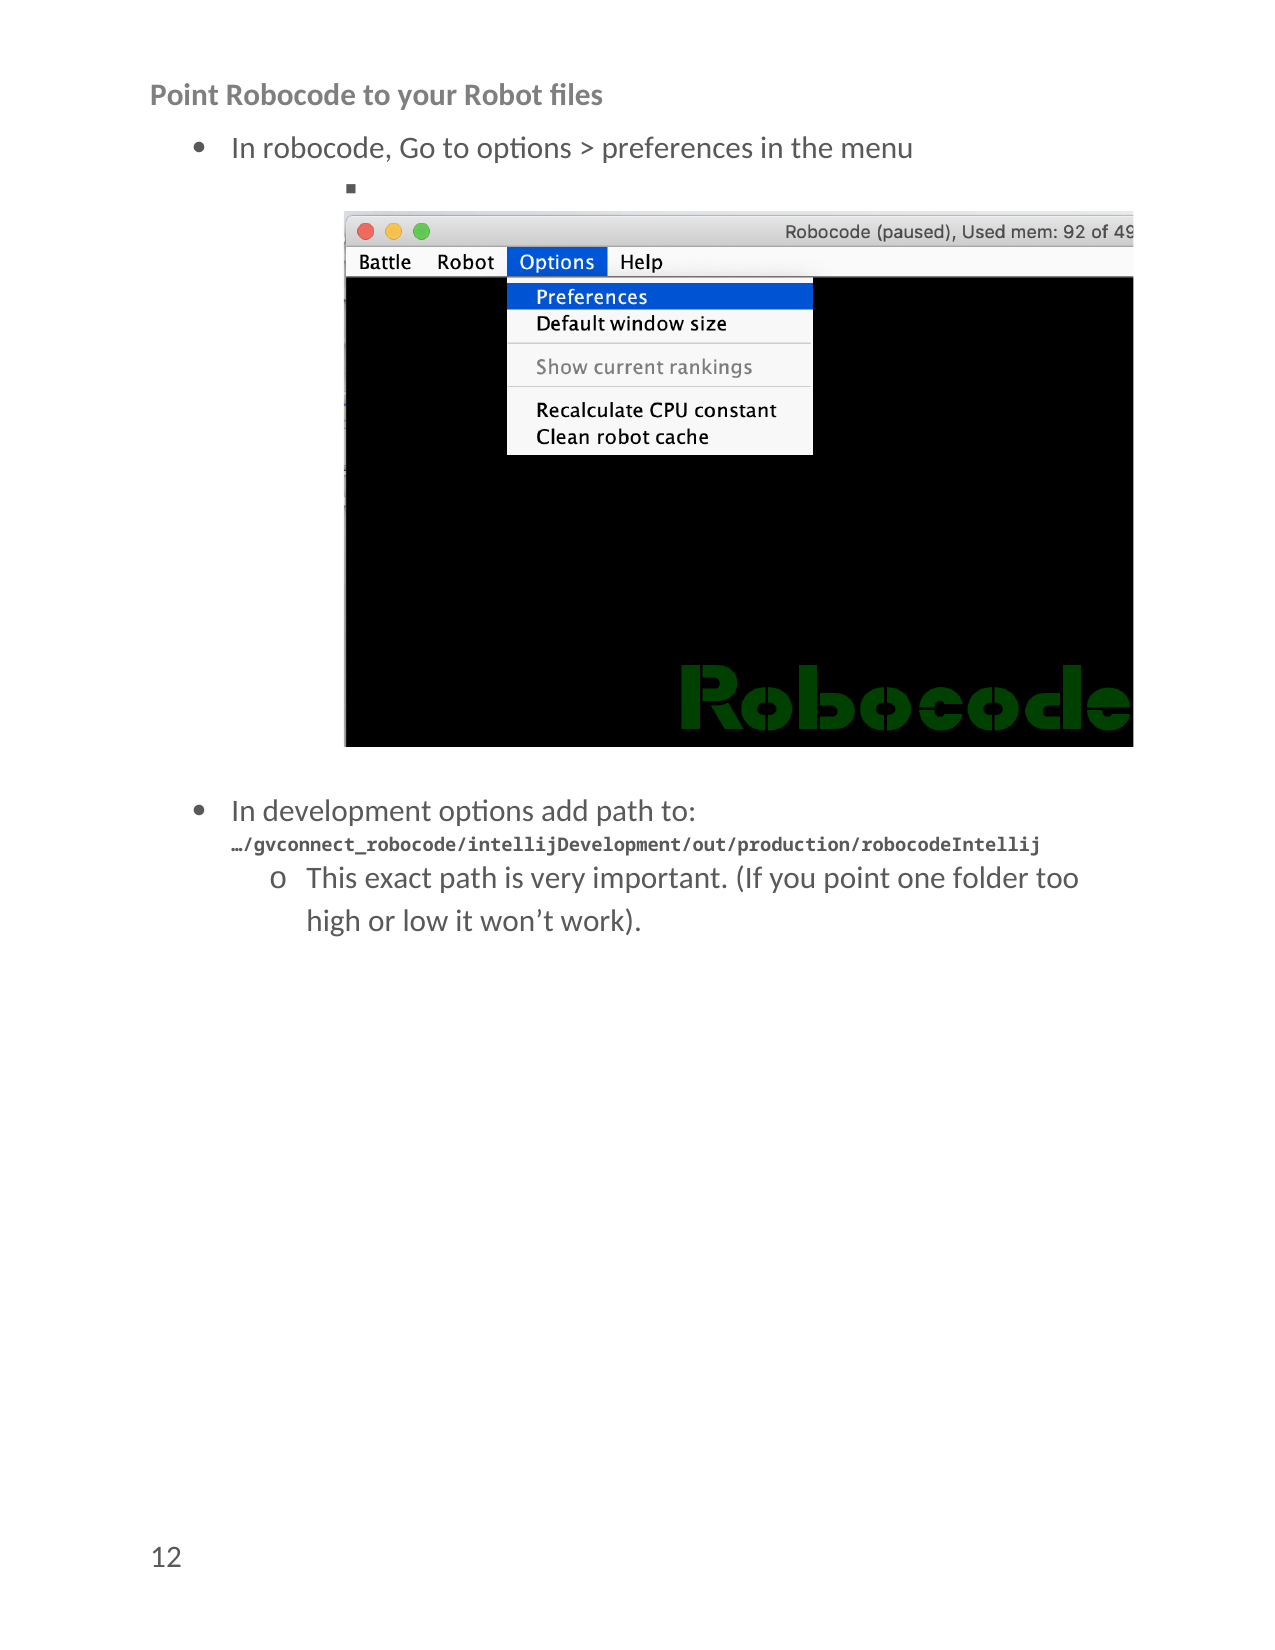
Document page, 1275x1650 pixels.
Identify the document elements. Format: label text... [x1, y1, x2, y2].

picture [343, 211, 1134, 747]
list This exact path is very important. (If you point one folder too high or low it won’t work). [269, 858, 1125, 939]
subtitle Point Robocode to your Robot files [150, 75, 1125, 113]
list In robocode, Go to options > preferences in the menu [194, 129, 1125, 167]
list In development options add path to: …/gvconnect_robocode/intellijDevelopment/out/production/robocodeIntellij [194, 791, 1125, 856]
